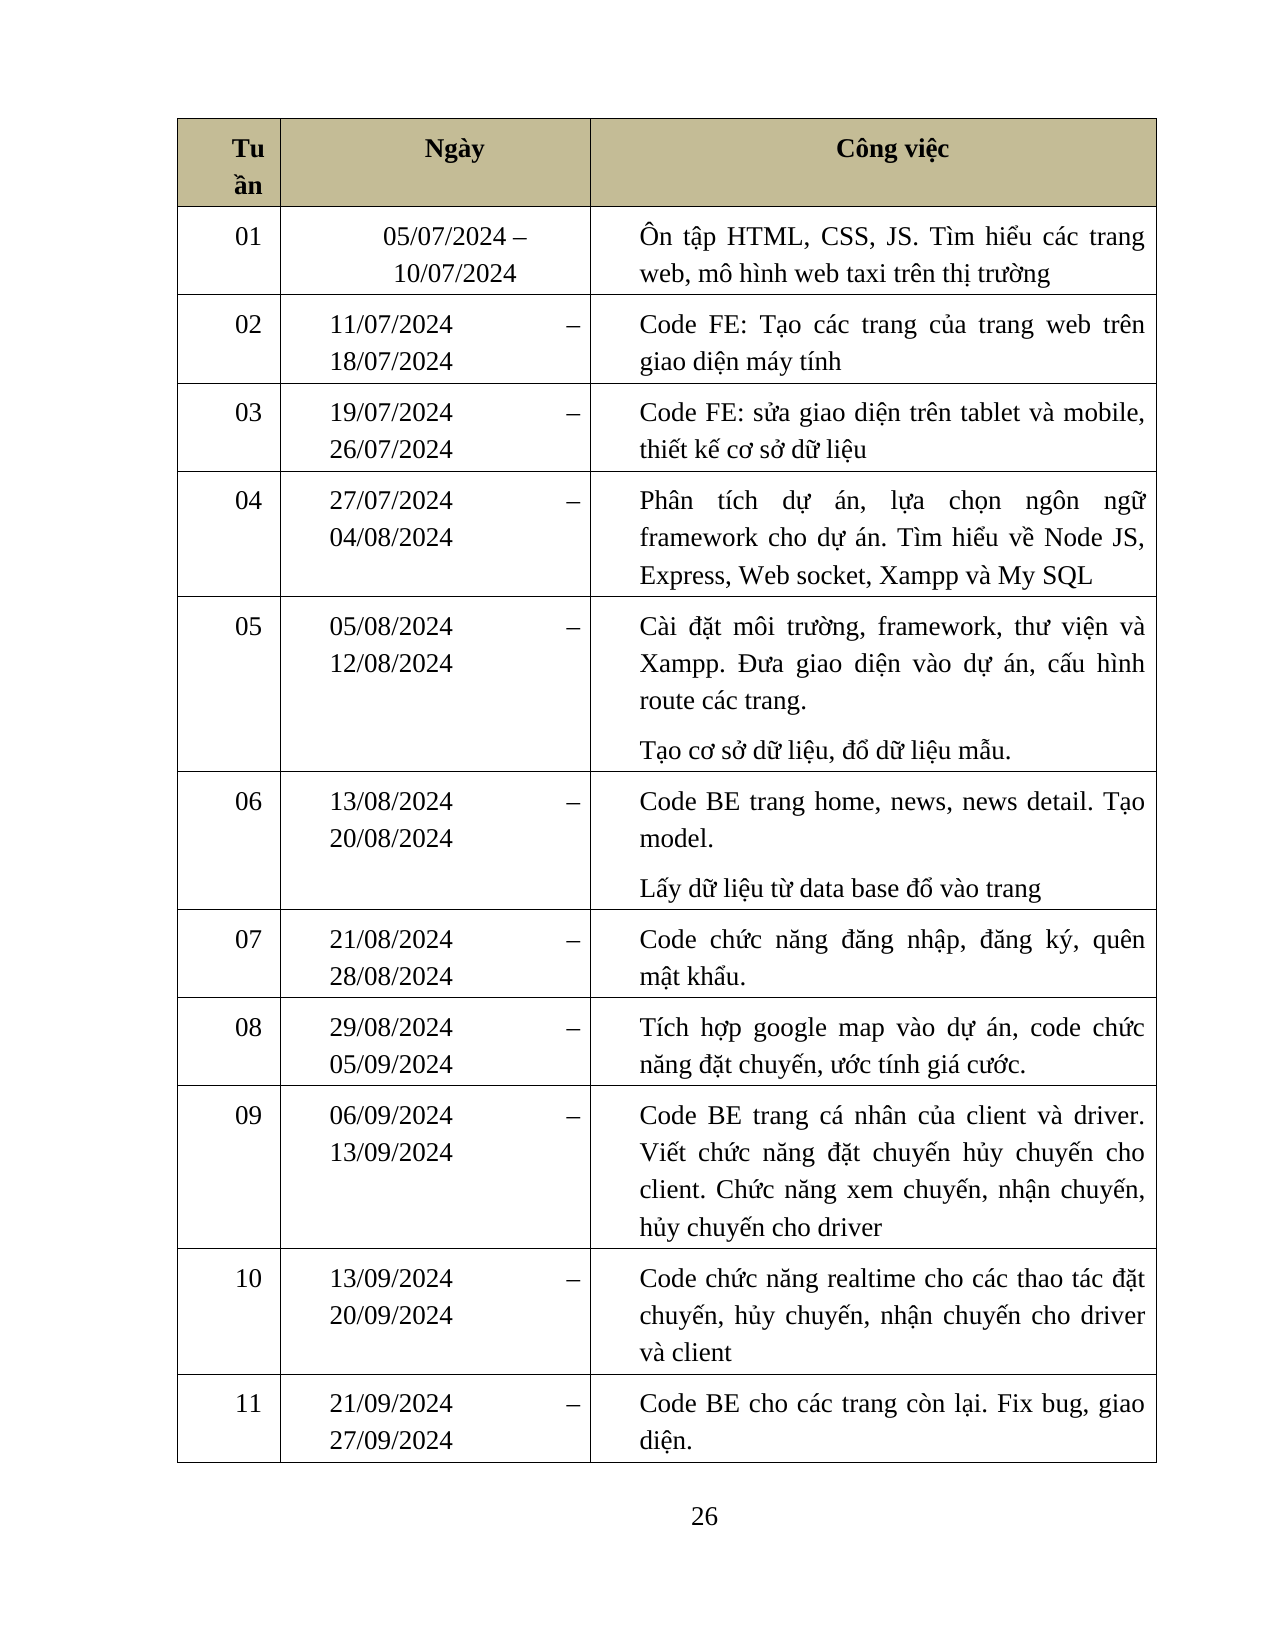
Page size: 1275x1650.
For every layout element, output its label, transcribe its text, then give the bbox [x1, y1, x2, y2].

table_cell Cài đặt môi trường, framework, thư viện và Xampp. Đưa giao diện vào dự án, cấu hình route các trang. Tạo cơ sở dữ liệu, đổ dữ liệu mẫu. [591, 597, 1156, 771]
table_cell 11 [178, 1375, 280, 1462]
table_cell Code BE cho các trang còn lại. Fix bug, giao diện. [591, 1375, 1156, 1462]
table_cell 02 [178, 295, 280, 382]
table_cell 29/08/2024 – 05/09/2024 [281, 998, 590, 1085]
table_cell 08 [178, 998, 280, 1085]
table_cell 05/08/2024 – 12/08/2024 [281, 597, 590, 771]
table_cell Ôn tập HTML, CSS, JS. Tìm hiểu các trang web, mô hình web taxi trên thị trường [591, 207, 1156, 294]
table_cell 06/09/2024 – 13/09/2024 [281, 1086, 590, 1248]
table_cell Code FE: Tạo các trang của trang web trên giao diện máy tính [591, 295, 1156, 382]
table_header Công việc [591, 119, 1156, 206]
table_cell Phân tích dự án, lựa chọn ngôn ngữ framework cho dự án. Tìm hiểu về Node JS, Express, Web socket, Xampp và My SQL [591, 472, 1156, 596]
table_header Ngày [281, 119, 590, 206]
table_cell 06 [178, 772, 280, 909]
table_cell 01 [178, 207, 280, 294]
table_header Tuần [178, 119, 280, 206]
table_cell 05 [178, 597, 280, 771]
table_cell Code chức năng realtime cho các thao tác đặt chuyến, hủy chuyến, nhận chuyến cho driver và client [591, 1249, 1156, 1373]
table_cell 13/08/2024 – 20/08/2024 [281, 772, 590, 909]
table_cell 03 [178, 384, 280, 471]
table_cell 07 [178, 910, 280, 997]
table_cell 13/09/2024 – 20/09/2024 [281, 1249, 590, 1373]
table_cell Code BE trang home, news, news detail. Tạo model. Lấy dữ liệu từ data base đổ vào trang [591, 772, 1156, 909]
table_cell 21/09/2024 – 27/09/2024 [281, 1375, 590, 1462]
table_cell Code FE: sửa giao diện trên tablet và mobile, thiết kế cơ sở dữ liệu [591, 384, 1156, 471]
table_cell Tích hợp google map vào dự án, code chức năng đặt chuyến, ước tính giá cước. [591, 998, 1156, 1085]
table_cell Code chức năng đăng nhập, đăng ký, quên mật khẩu. [591, 910, 1156, 997]
table_cell 10 [178, 1249, 280, 1373]
table_cell 11/07/2024 – 18/07/2024 [281, 295, 590, 382]
table_cell 09 [178, 1086, 280, 1248]
table_cell 21/08/2024 – 28/08/2024 [281, 910, 590, 997]
table_cell 27/07/2024 – 04/08/2024 [281, 472, 590, 596]
table_cell 04 [178, 472, 280, 596]
table_cell 19/07/2024 – 26/07/2024 [281, 384, 590, 471]
table_cell 05/07/2024 – 10/07/2024 [281, 207, 590, 294]
table_cell Code BE trang cá nhân của client và driver. Viết chức năng đặt chuyến hủy chuyến cho client. Chức năng xem chuyến, nhận chuyến, hủy chuyến cho driver [591, 1086, 1156, 1248]
